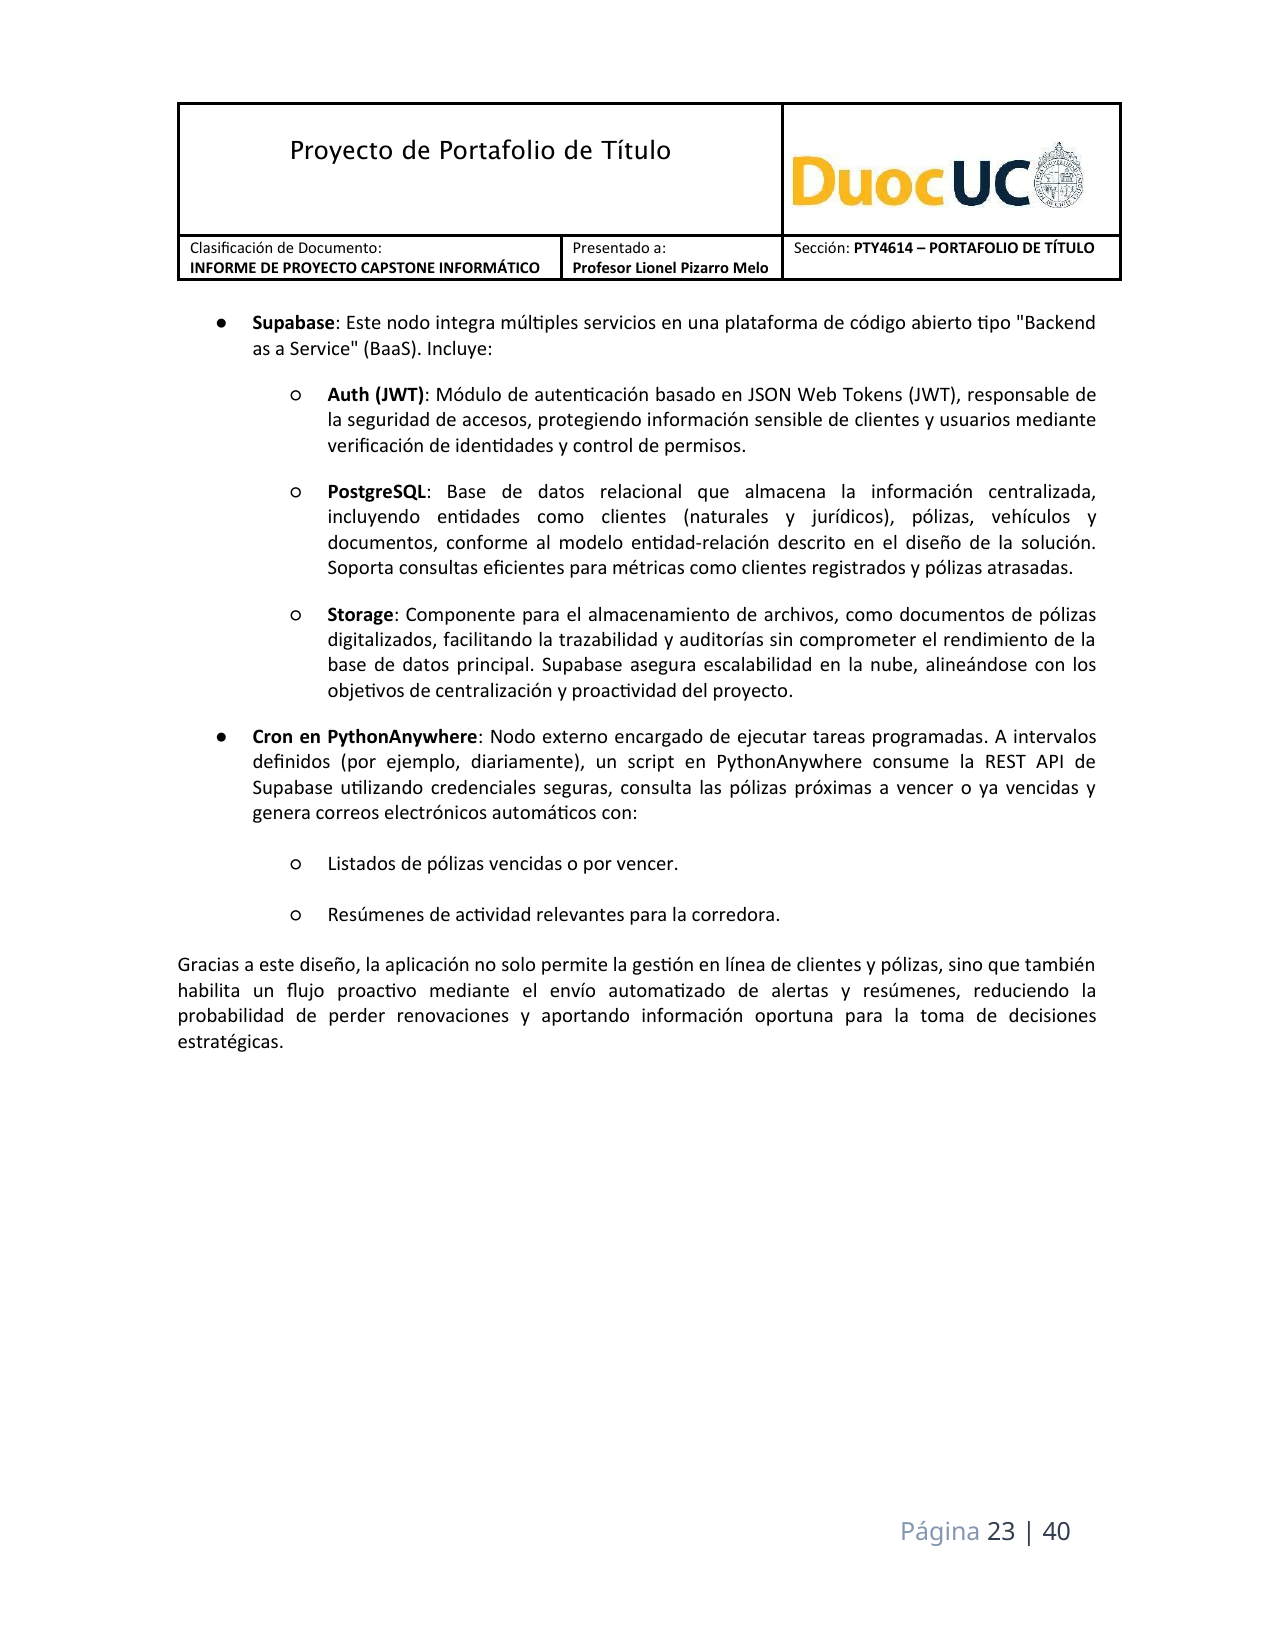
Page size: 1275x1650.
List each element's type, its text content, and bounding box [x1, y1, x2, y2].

list Listados de pólizas vencidas o por vencer. [290, 850, 1098, 876]
list PostgreSQL: Base de datos relacional que almacena la información centralizada, incluyendo entidades como clientes (naturales y jurídicos), pólizas, vehículos y documentos, conforme al modelo entidad-relación descrito en el diseño de la solución. Soporta consultas eficientes para métricas como clientes registrados y pólizas atrasadas. [290, 478, 1098, 580]
picture [791, 141, 1085, 208]
list Resúmenes de actividad relevantes para la corredora. [290, 901, 1098, 927]
list Cron en PythonAnywhere: Nodo externo encargado de ejecutar tareas programadas. A intervalos definidos (por ejemplo, diariamente), un script en PythonAnywhere consume la REST API de Supabase utilizando credenciales seguras, consulta las pólizas próximas a vencer o ya vencidas y genera correos electrónicos automáticos con: [215, 723, 1098, 825]
list Storage: Componente para el almacenamiento de archivos, como documentos de pólizas digitalizados, facilitando la trazabilidad y auditorías sin comprometer el rendimiento de la base de datos principal. Supabase asegura escalabilidad en la nube, alineándose con los objetivos de centralización y proactividad del proyecto. [290, 601, 1098, 702]
list Supabase: Este nodo integra múltiples servicios en una plataforma de código abierto tipo "Backend as a Service" (BaaS). Incluye: [215, 309, 1098, 360]
text Gracias a este diseño, la aplicación no solo permite la gestión en línea de clientes y pólizas, sino que también habilita un flujo proactivo mediante el envío automatizado de alertas y resúmenes, reduciendo la probabilidad de perder renovaciones y aportando información oportuna para la toma de decisiones estratégicas. [177, 952, 1098, 1053]
list Auth (JWT): Módulo de autenticación basado en JSON Web Tokens (JWT), responsable de la seguridad de accesos, protegiendo información sensible de clientes y usuarios mediante verificación de identidades y control de permisos. [290, 381, 1098, 457]
